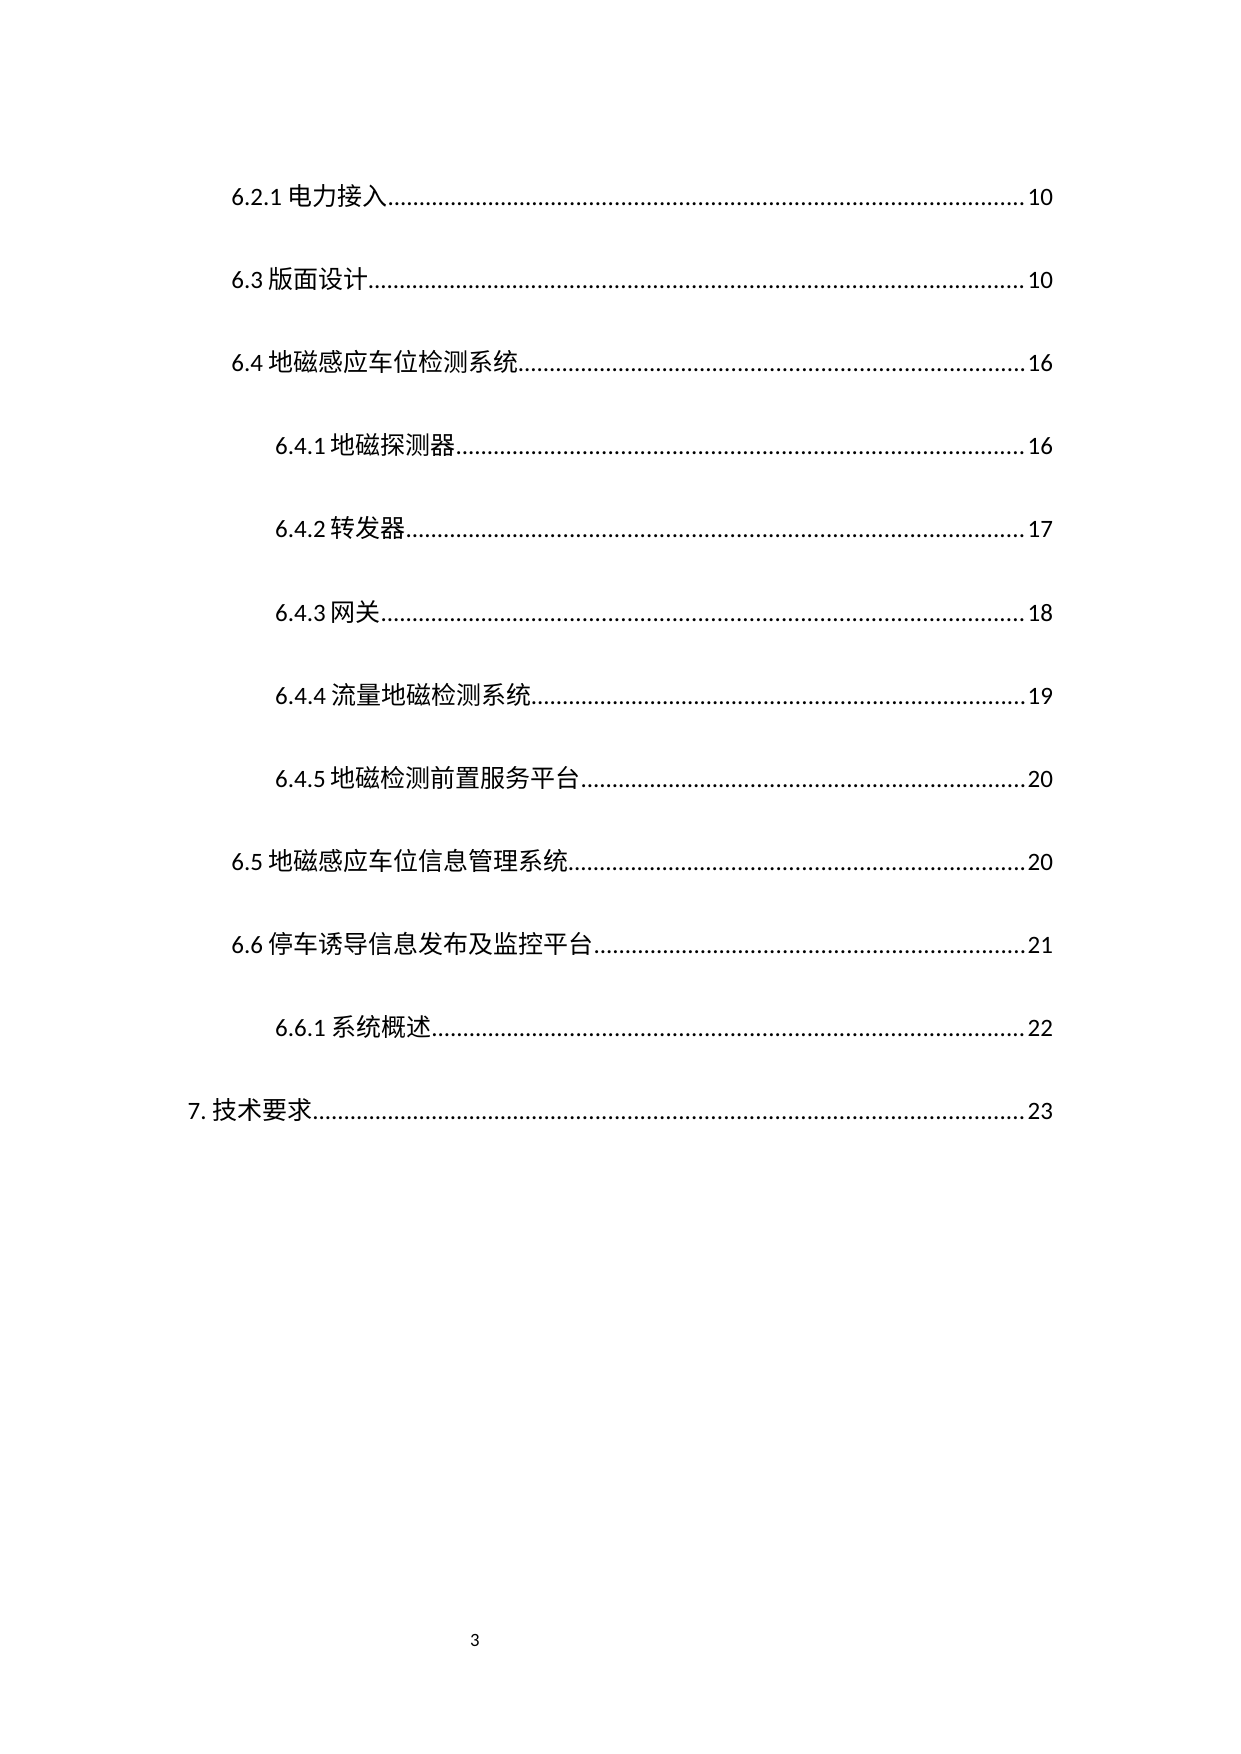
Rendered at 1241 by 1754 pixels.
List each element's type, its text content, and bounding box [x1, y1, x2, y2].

text 7. 技术要求 23 [187, 1076, 1053, 1141]
text 6.4地磁感应车位检测系统 16 [231, 328, 1053, 393]
text 6.4.4流量地磁检测系统 19 [275, 661, 1053, 726]
text 6.3版面设计 10 [231, 245, 1053, 310]
text 6.2.1 电力接入 10 [231, 162, 1053, 227]
text 6.4.2转发器 17 [275, 494, 1053, 559]
text 6.4.1地磁探测器 16 [275, 411, 1053, 476]
text 6.4.3网关 18 [275, 578, 1053, 643]
text 6.6 停车诱导信息发布及监控平台 21 [231, 910, 1053, 975]
text 6.6.1 系统概述 22 [275, 993, 1053, 1058]
text 6.4.5地磁检测前置服务平台 20 [275, 744, 1053, 809]
text 6.5地磁感应车位信息管理系统 20 [231, 827, 1053, 892]
